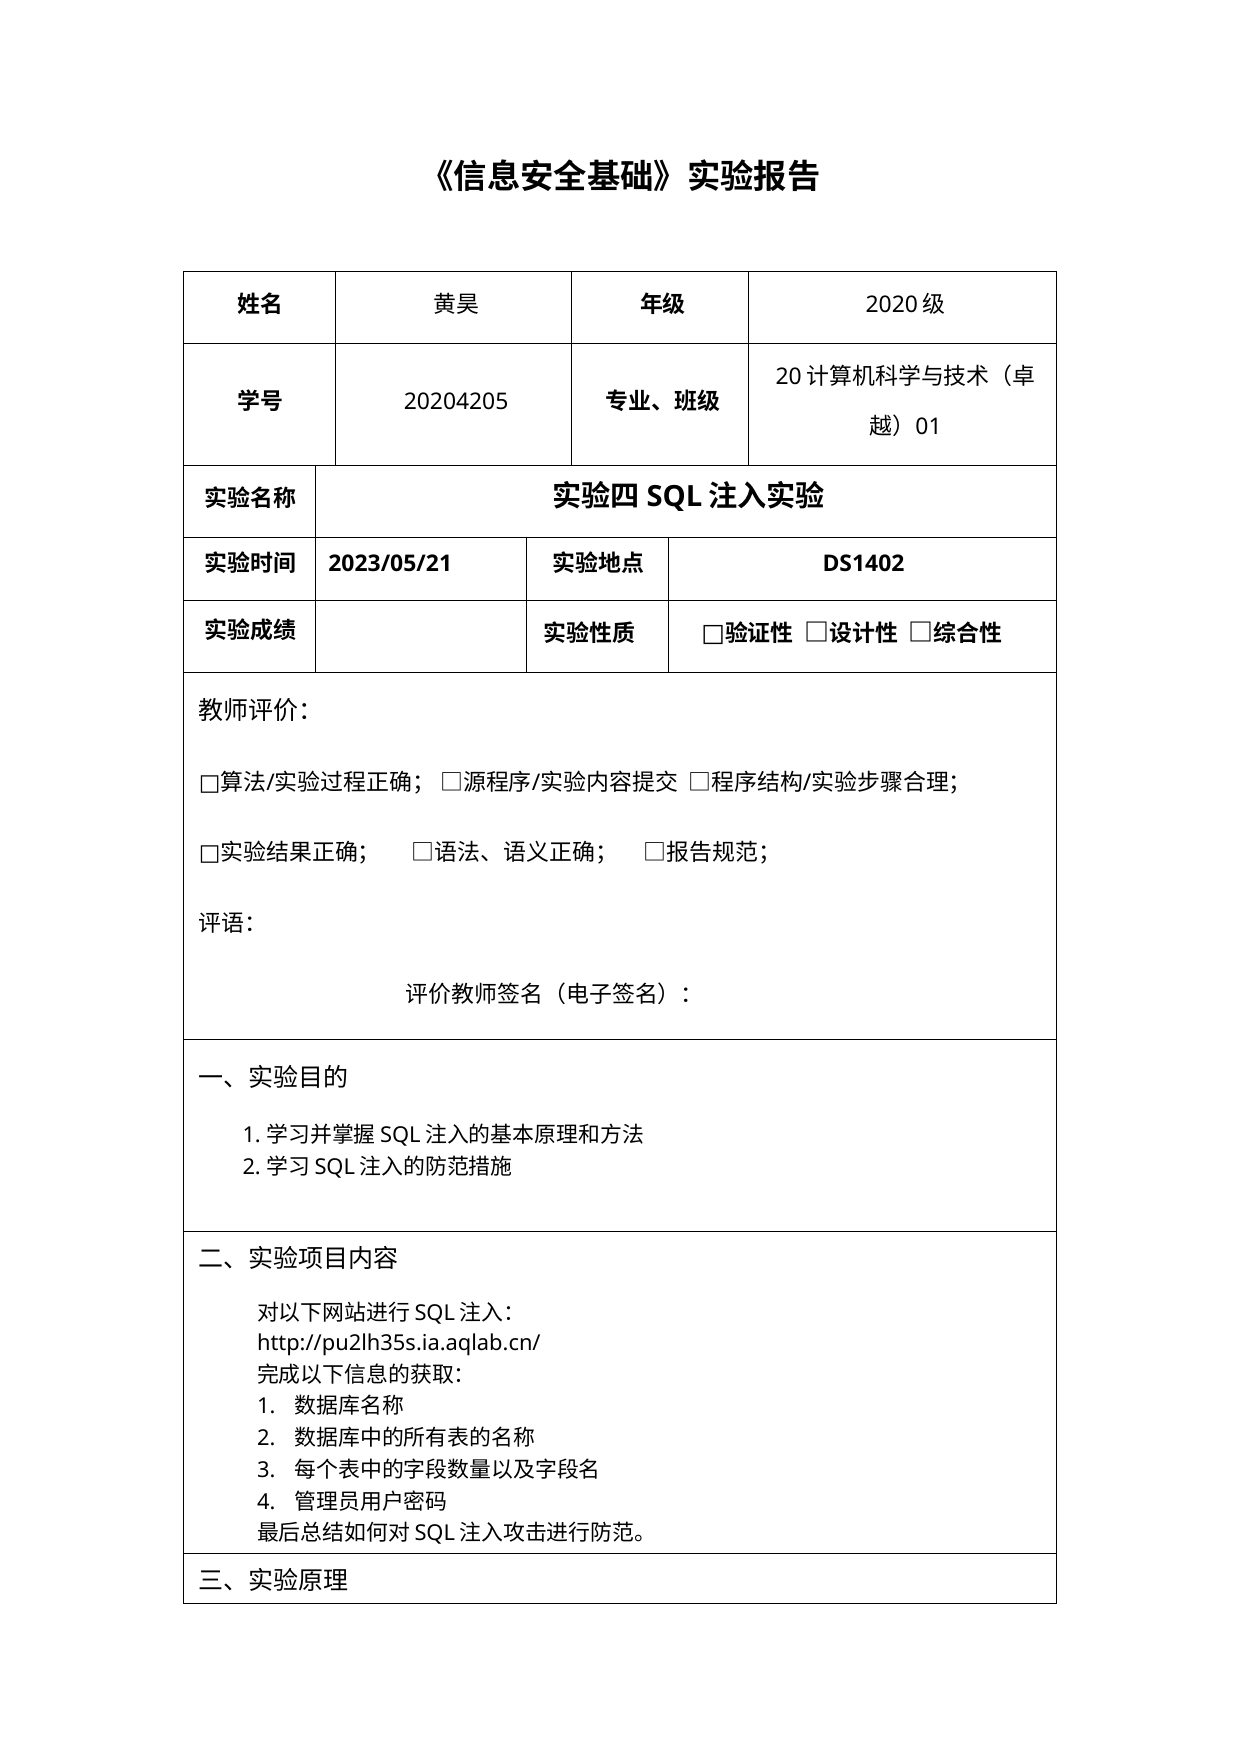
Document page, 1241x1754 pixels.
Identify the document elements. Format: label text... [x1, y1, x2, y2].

table_cell 20204205 [336, 344, 571, 465]
table_header 姓名 [184, 272, 335, 343]
table_cell 一、实验目的 1. 学习并掌握SQL注入的基本原理和方法 2. 学习SQL注入的防范措施 [184, 1040, 1056, 1231]
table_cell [184, 1554, 1056, 1603]
table_cell 实验时间 [184, 538, 315, 600]
table_cell 2023/05/21 [316, 538, 526, 600]
table_cell 专业、班级 [572, 344, 748, 465]
table_cell 实验四 SQL注入实验 [316, 466, 1056, 537]
table_header 年级 [572, 272, 748, 343]
table_cell 20计算机科学与技术（卓越）01 [749, 344, 1056, 465]
table_cell 学号 [184, 344, 335, 465]
table_cell [316, 601, 526, 672]
table_cell DS1402 [669, 538, 1056, 600]
table_cell 教师评价： □算法/实验过程正确； □源程序/实验内容提交 □程序结构/实验步骤合理； □实验结果正确； □语法、语义正确； □报告规范； 评语： 评价教师签名（电子签名）： [184, 673, 1056, 1039]
table_cell 实验成绩 [184, 601, 315, 672]
table_cell 实验名称 [184, 466, 315, 537]
table_cell □验证性 □设计性 □综合性 [669, 601, 1056, 672]
text 《信息安全基础》实验报告 [187, 150, 1053, 198]
table_header 2020级 [749, 272, 1056, 343]
table_header 黄昊 [336, 272, 571, 343]
table_cell 实验性质 [527, 601, 668, 672]
table_cell 二、实验项目内容 对以下网站进行SQL注入： http://pu2lh35s.ia.aqlab.cn/ 完成以下信息的获取： 数据库名称 数据库中的所有表的名称 每个表中的字段数量以及字段名 管理员用户密码 最后总结如何对SQL注入攻击进行防范。 [184, 1232, 1056, 1553]
table_cell 实验地点 [527, 538, 668, 600]
